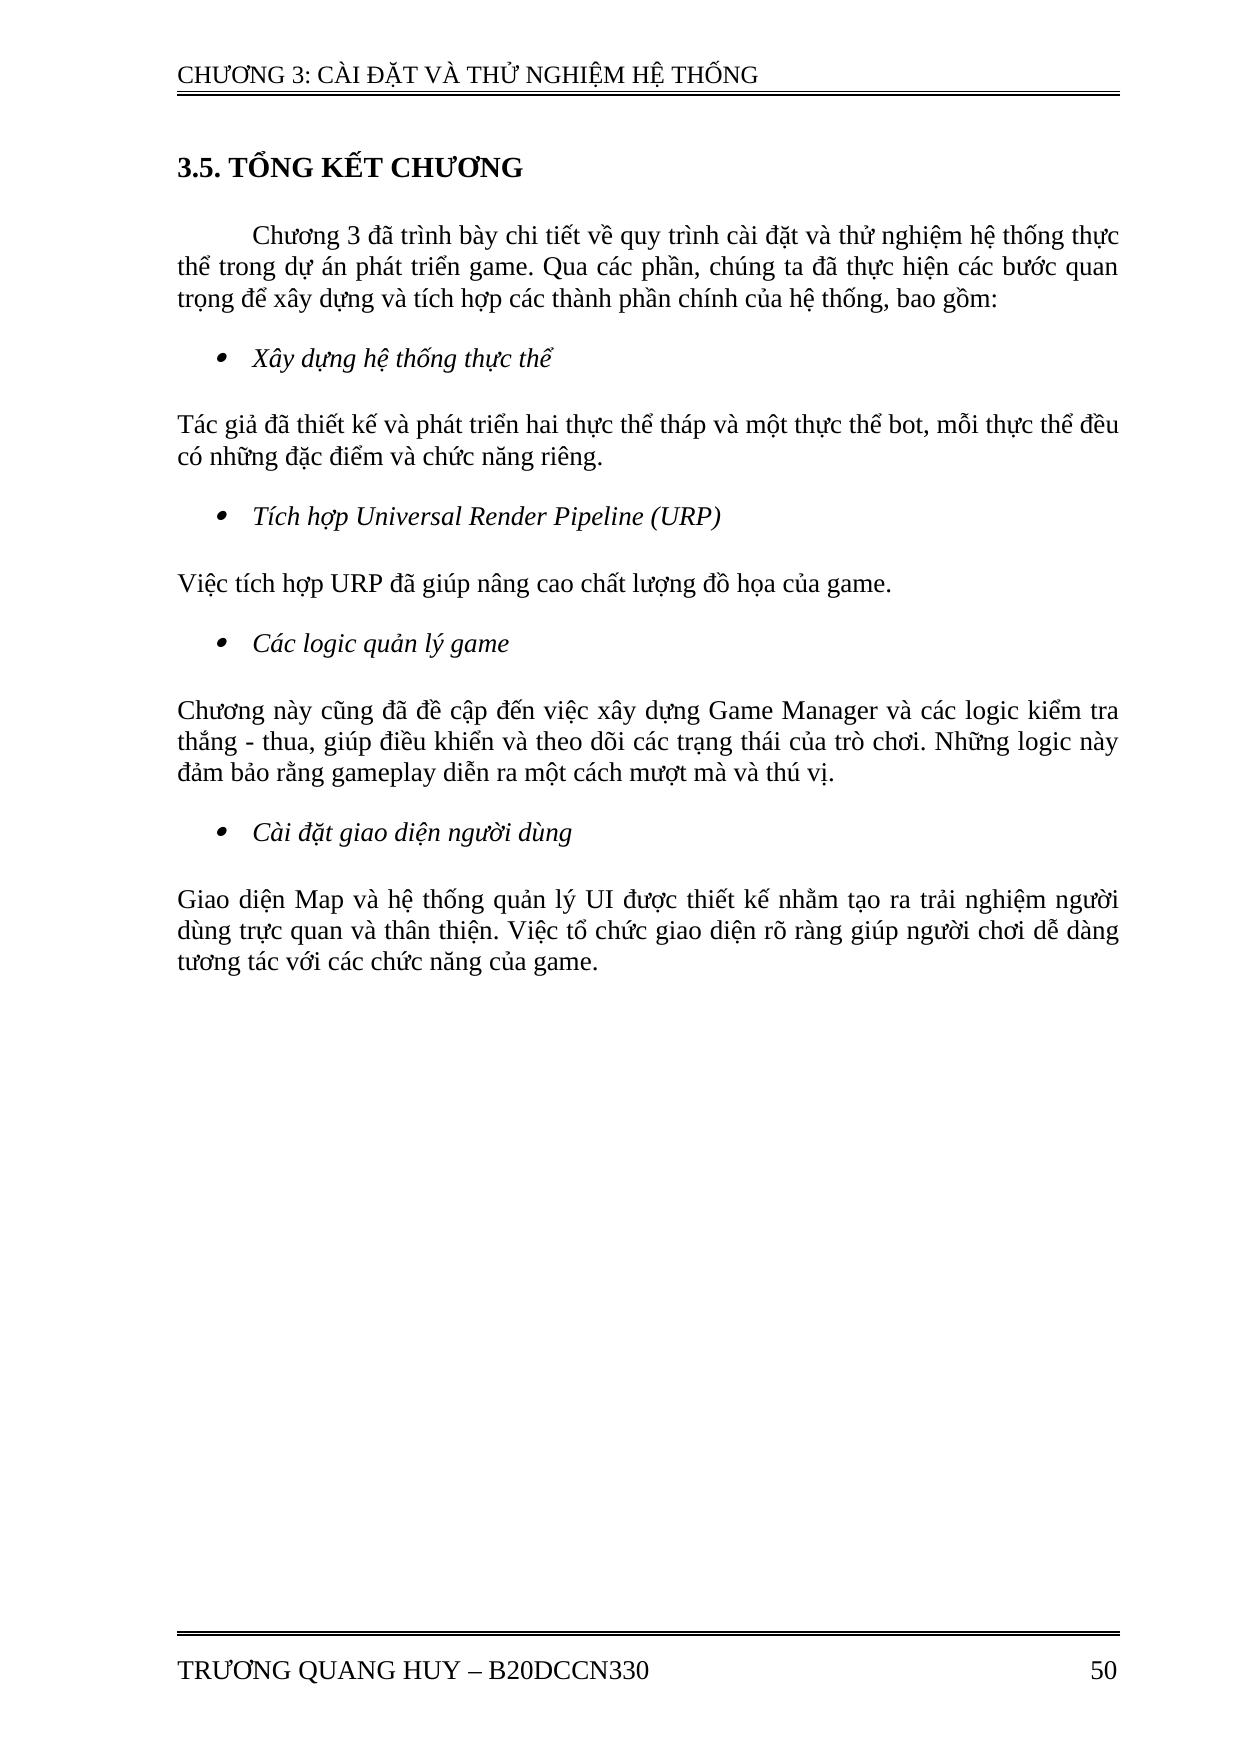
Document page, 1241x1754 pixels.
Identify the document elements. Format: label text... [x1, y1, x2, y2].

text Chương này cũng đã đề cập đến việc xây dựng Game Manager và các logic kiểm tra thắng - thua, giúp điều khiển và theo dõi các trạng thái của trò chơi. Những logic này đảm bảo rằng gameplay diễn ra một cách mượt mà và thú vị. [177, 694, 1120, 787]
list Các logic quản lý game [214, 627, 1120, 658]
list Xây dựng hệ thống thực thể [214, 342, 1120, 373]
text Giao diện Map và hệ thống quản lý UI được thiết kế nhằm tạo ra trải nghiệm người dùng trực quan và thân thiện. Việc tổ chức giao diện rõ ràng giúp người chơi dễ dàng tương tác với các chức năng của game. [177, 883, 1120, 976]
text Tác giả đã thiết kế và phát triển hai thực thể tháp và một thực thể bot, mỗi thực thể đều có những đặc điểm và chức năng riêng. [177, 409, 1120, 471]
subtitle 3.5. TỔNG KẾT CHƯƠNG [177, 150, 1120, 183]
text Việc tích hợp URP đã giúp nâng cao chất lượng đồ họa của game. [177, 567, 1120, 598]
list Cài đặt giao diện người dùng [214, 816, 1120, 848]
list Tích hợp Universal Render Pipeline (URP) [214, 500, 1120, 531]
text Chương 3 đã trình bày chi tiết về quy trình cài đặt và thử nghiệm hệ thống thực thể trong dự án phát triển game. Qua các phần, chúng ta đã thực hiện các bước quan trọng để xây dựng và tích hợp các thành phần chính của hệ thống, bao gồm: [177, 219, 1120, 313]
